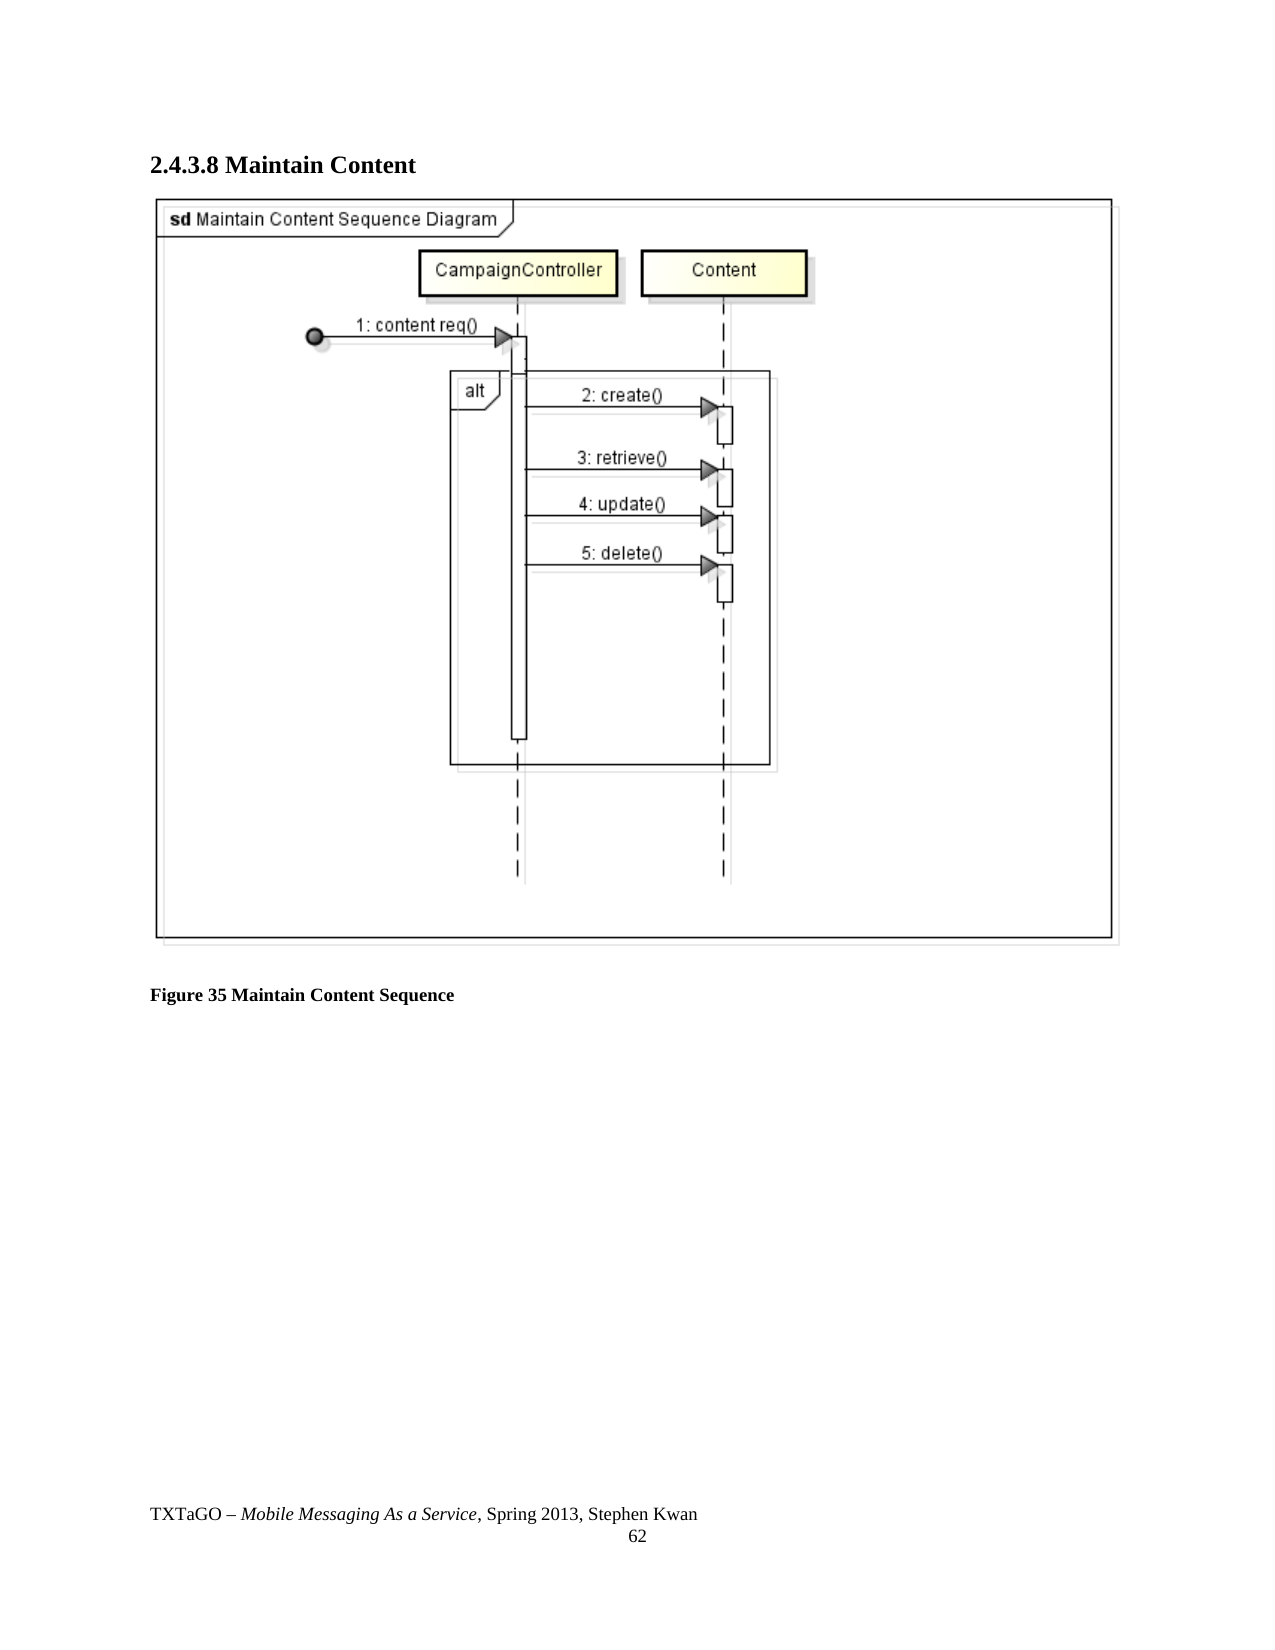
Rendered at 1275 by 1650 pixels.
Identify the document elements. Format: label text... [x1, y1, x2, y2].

subtitle 2.4.3.8 Maintain Content [150, 150, 1125, 179]
picture [150, 193, 1125, 949]
